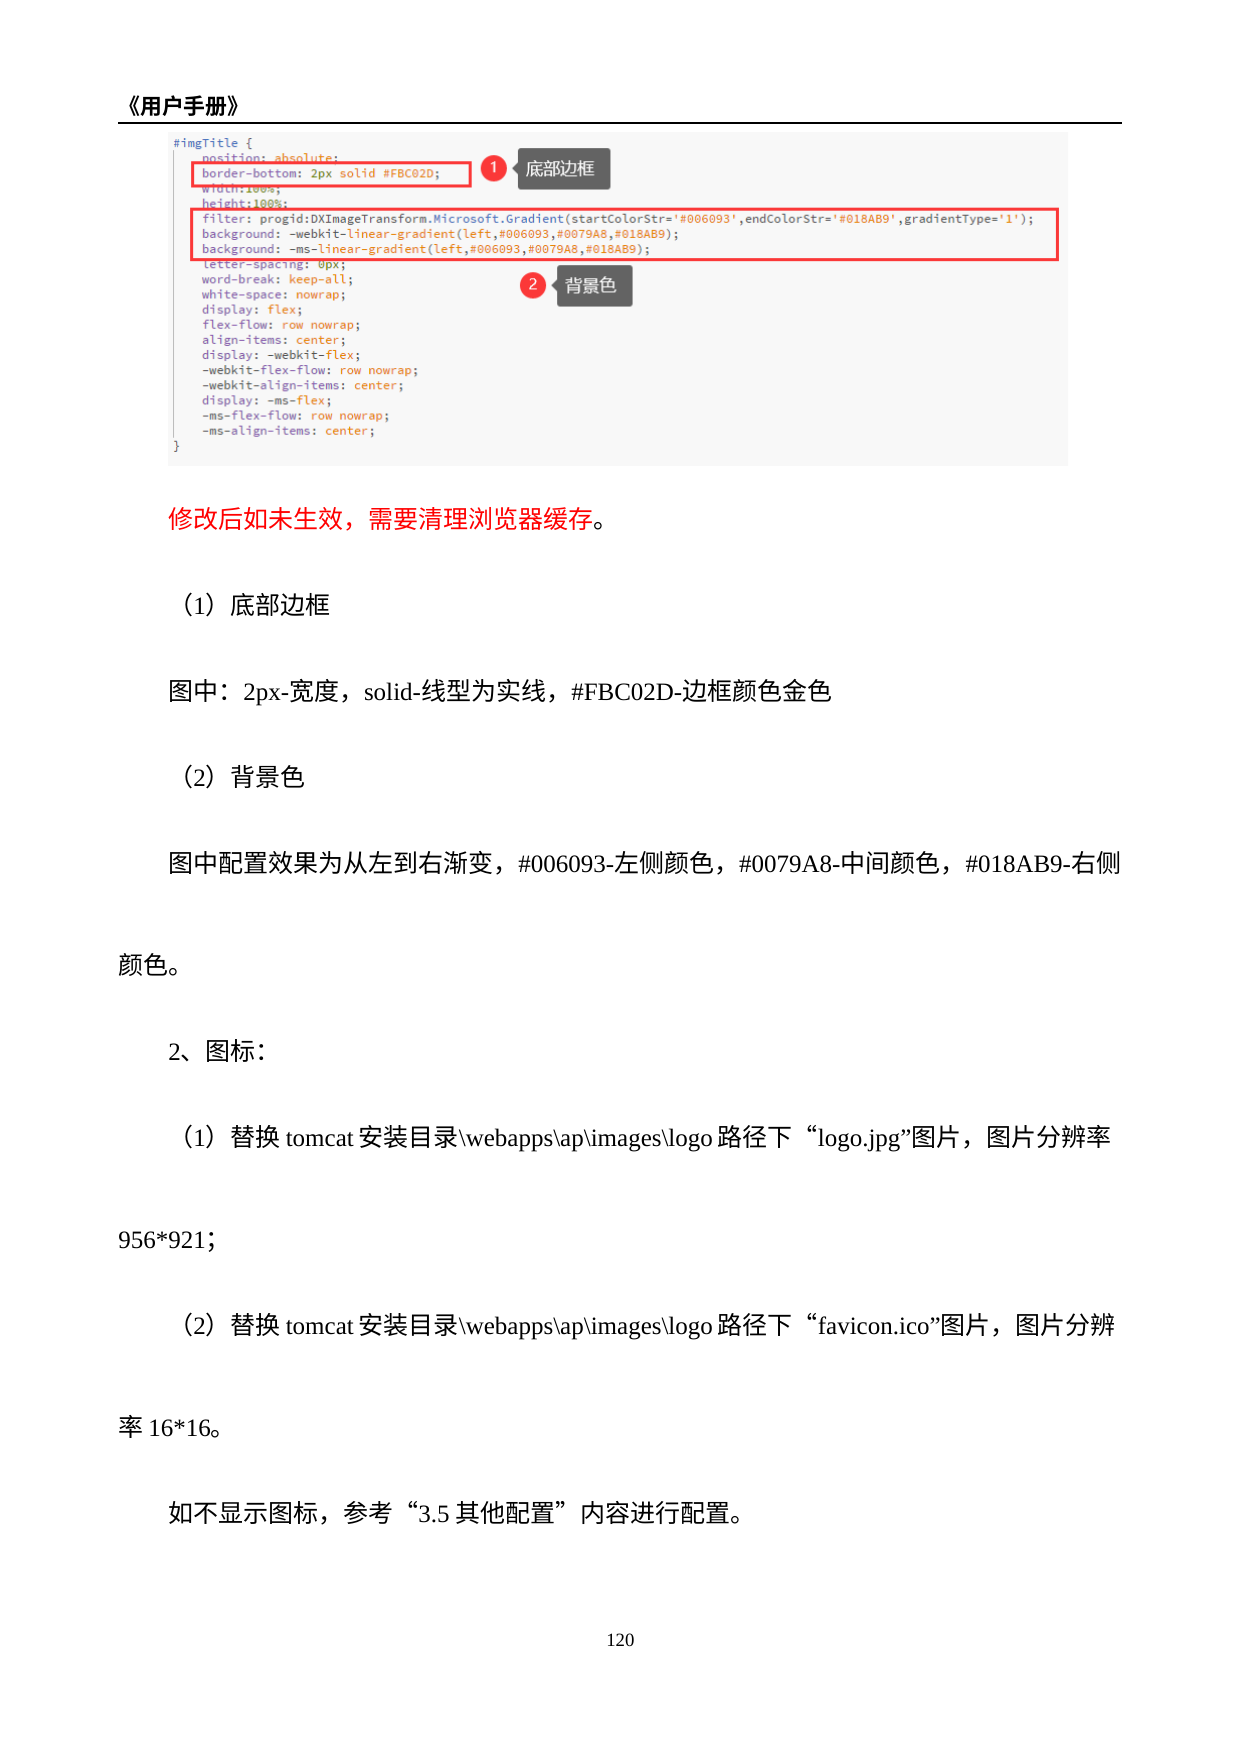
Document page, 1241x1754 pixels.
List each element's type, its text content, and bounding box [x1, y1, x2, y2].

text 图中配置效果为从左到右渐变，#006093-左侧颜色，#0079A8-中间颜色，#018AB9-右侧颜色。 [118, 827, 1122, 997]
text 图中：2px-宽度，solid-线型为实线，#FBC02D-边框颜色金色 [118, 655, 1122, 723]
text 如不显示图标，参考“3.5 其他配置”内容进行配置。 [118, 1477, 1122, 1545]
text （2）背景色 [118, 741, 1122, 809]
text （1）底部边框 [118, 569, 1122, 637]
picture [168, 132, 1069, 466]
text （2）替换tomcat安装目录\webapps\ap\images\logo路径下“favicon.ico”图片，图片分辨率16*16。 [118, 1289, 1122, 1459]
text （1）替换tomcat安装目录\webapps\ap\images\logo路径下“logo.jpg”图片，图片分辨率956*921； [118, 1101, 1122, 1271]
text 2、图标： [118, 1015, 1122, 1083]
text 修改后如未生效，需要清理浏览器缓存。 [118, 483, 1122, 551]
